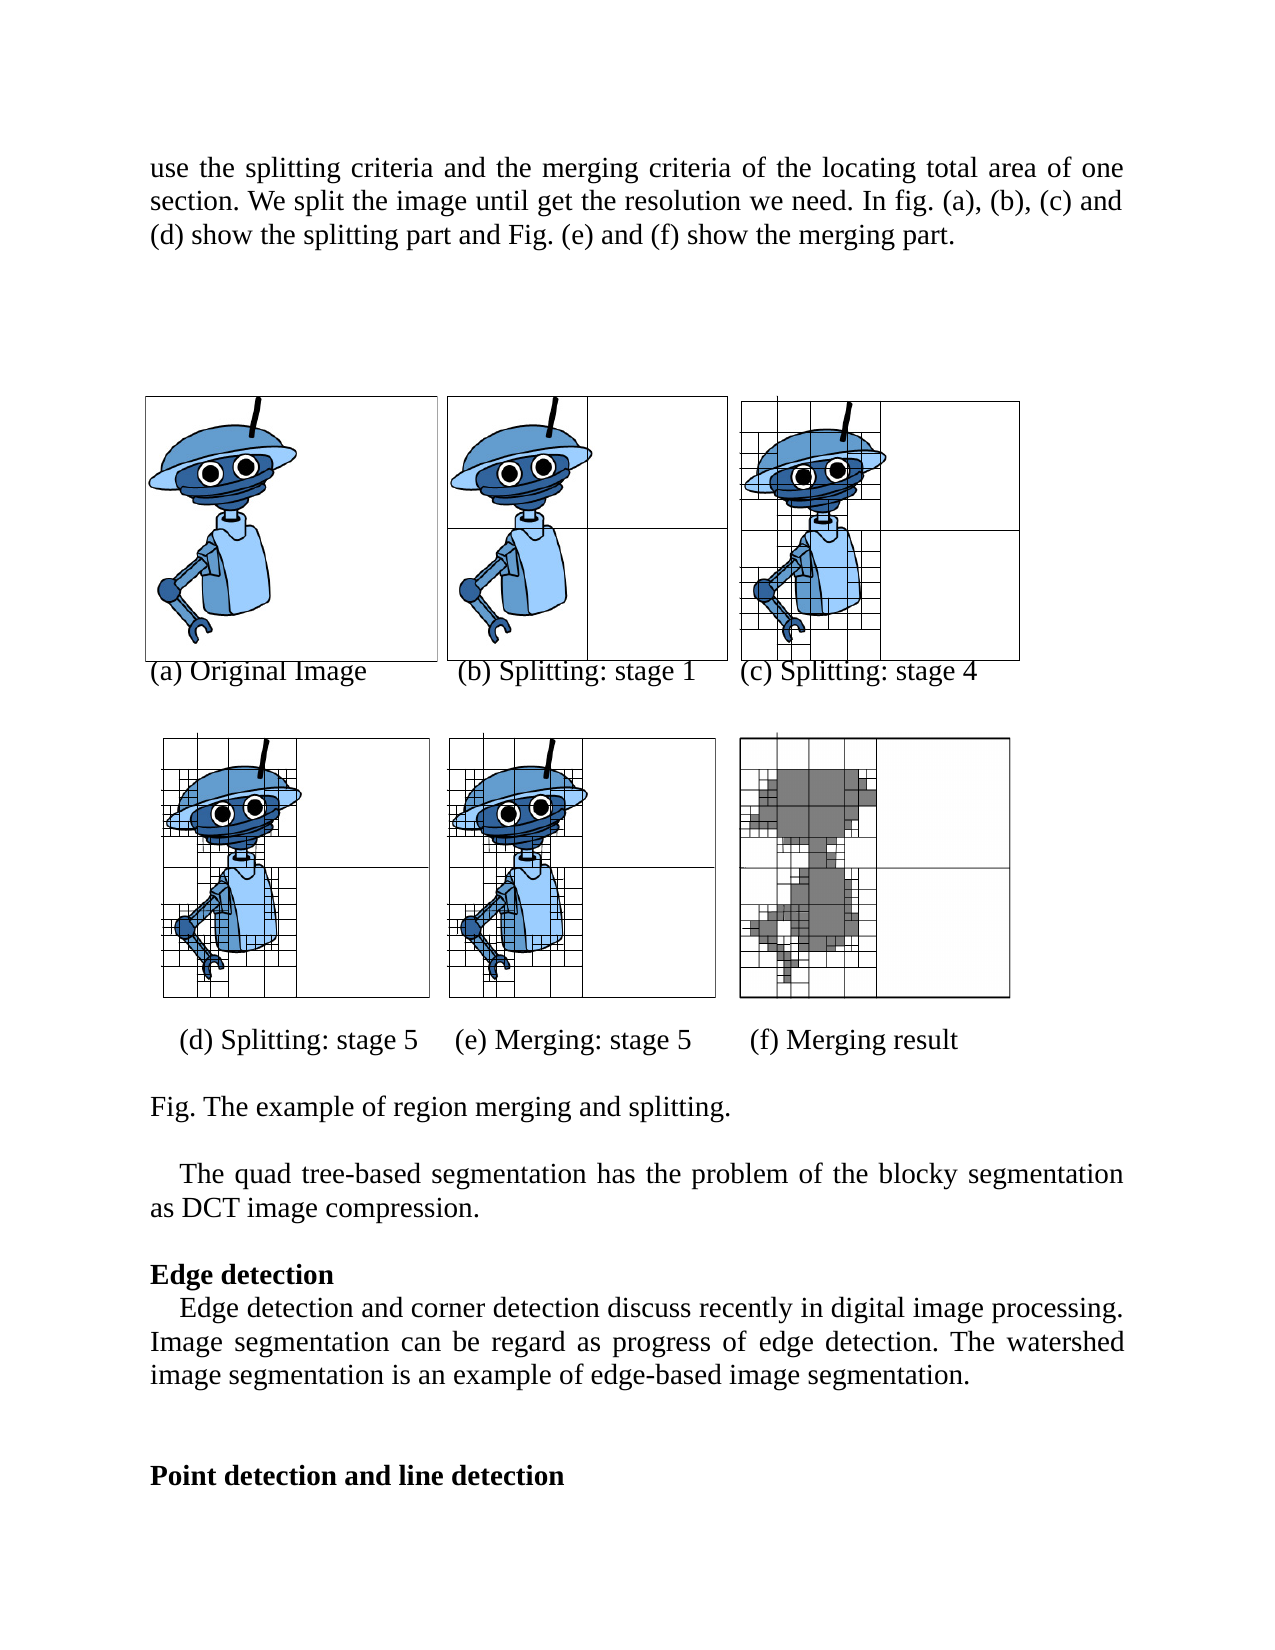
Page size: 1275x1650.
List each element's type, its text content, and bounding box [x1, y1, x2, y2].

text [150, 150, 1125, 251]
picture [739, 732, 1011, 999]
text Fig. The example of region merging and splitting. [150, 1089, 1125, 1123]
text Edge detection [150, 1257, 1125, 1290]
text Edge detection and corner detection discuss recently in digital image processing. Image segmentation can be regard as progress of edge detection. The watershed image segmentation is an example of edge-based image segmentation. [150, 1290, 1125, 1391]
text (a) Original Image (b) Splitting: stage 1 (c) Splitting: stage 4 [150, 653, 1125, 687]
text (d) Splitting: stage 5 (e) Merging: stage 5 (f) Merging result [150, 1022, 1125, 1056]
text Point detection and line detection [150, 1458, 1125, 1492]
text The quad tree-based segmentation has the problem of the blocky segmentation as DCT image compression. [150, 1156, 1125, 1223]
